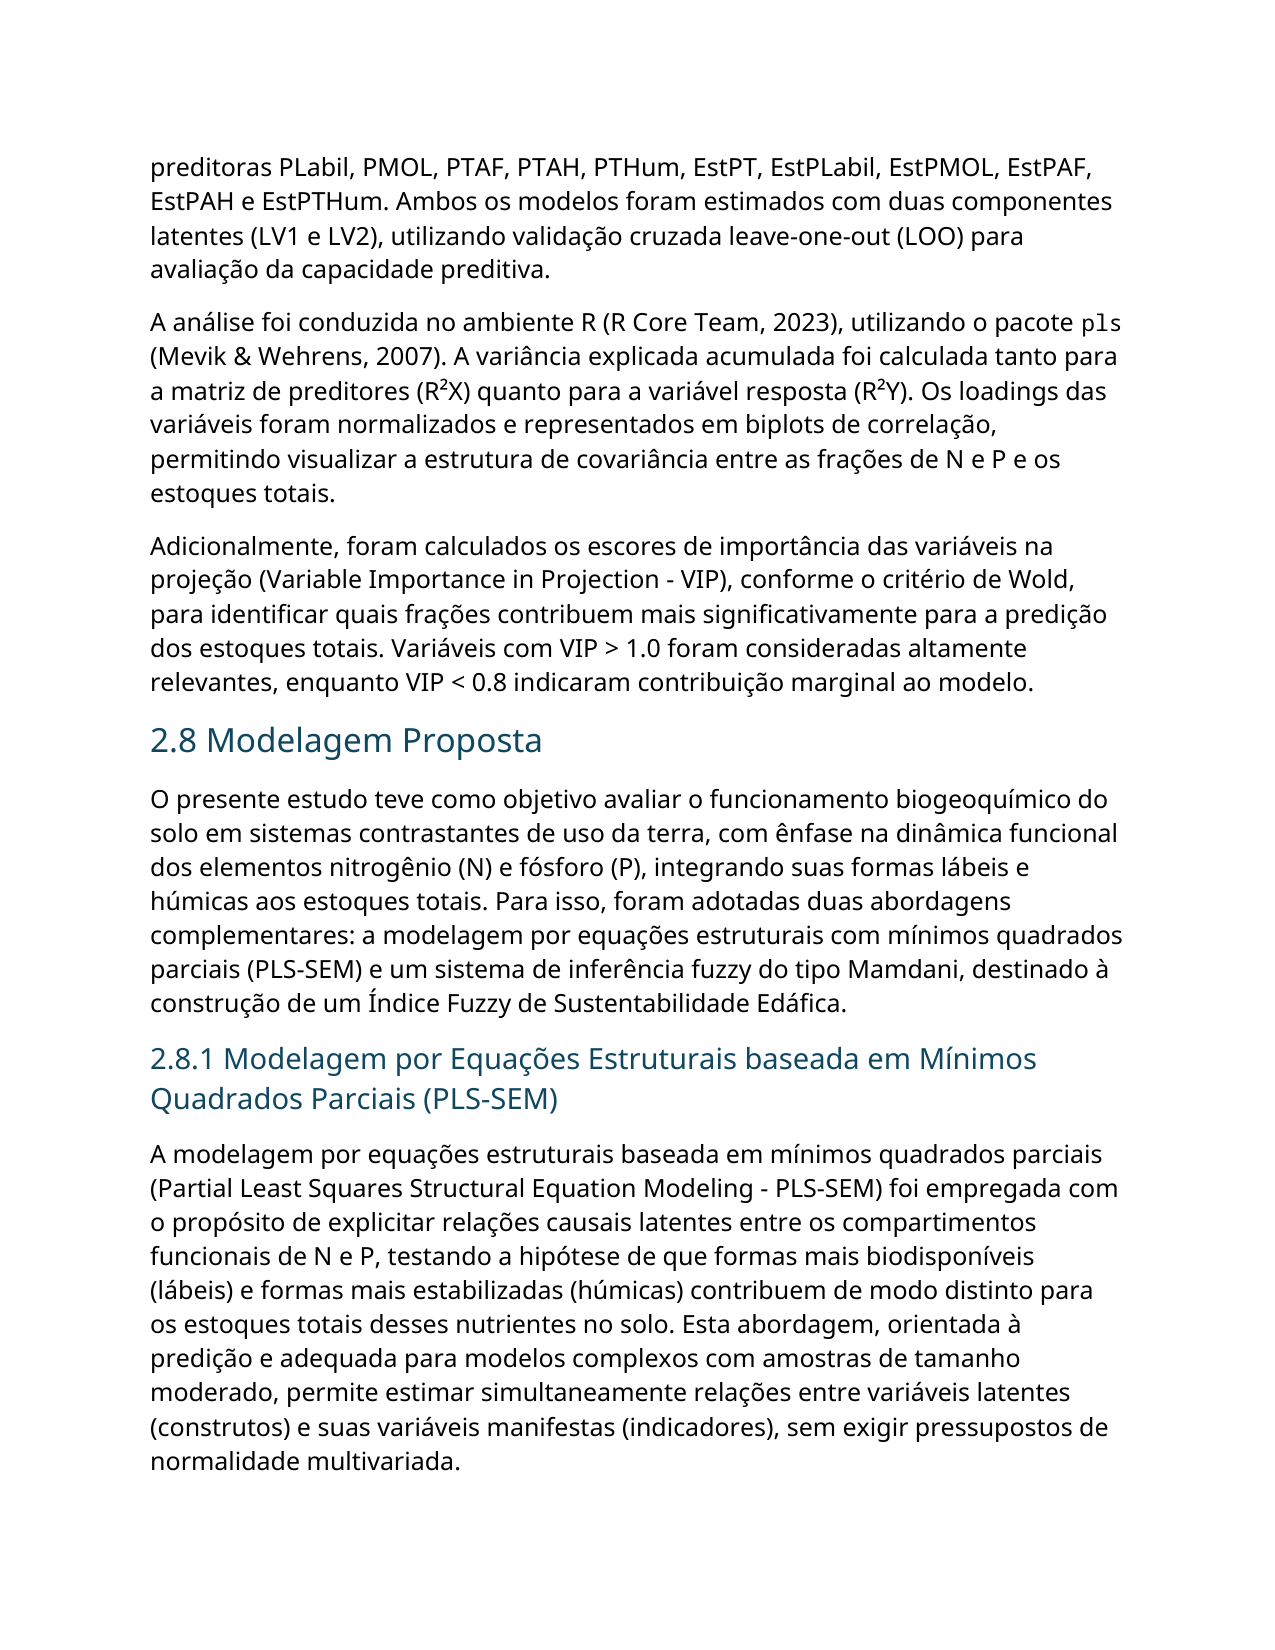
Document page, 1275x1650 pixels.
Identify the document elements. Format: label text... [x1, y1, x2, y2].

text O presente estudo teve como objetivo avaliar o funcionamento biogeoquímico do solo em sistemas contrastantes de uso da terra, com ênfase na dinâmica funcional dos elementos nitrogênio (N) e fósforo (P), integrando suas formas lábeis e húmicas aos estoques totais. Para isso, foram adotadas duas abordagens complementares: a modelagem por equações estruturais com mínimos quadrados parciais (PLS-SEM) e um sistema de inferência fuzzy do tipo Mamdani, destinado à construção de um Índice Fuzzy de Sustentabilidade Edáfica. [150, 781, 1125, 1020]
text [150, 150, 1125, 286]
text A análise foi conduzida no ambiente R (R Core Team, 2023), utilizando o pacote pls (Mevik & Wehrens, 2007). A variância explicada acumulada foi calculada tanto para a matriz de preditores (R²X) quanto para a variável resposta (R²Y). Os loadings das variáveis foram normalizados e representados em biplots de correlação, permitindo visualizar a estrutura de covariância entre as frações de N e P e os estoques totais. [150, 305, 1125, 509]
subtitle 2.8.1 Modelagem por Equações Estruturais baseada em Mínimos Quadrados Parciais (PLS-SEM) [150, 1038, 1125, 1118]
subtitle 2.8 Modelagem Proposta [150, 717, 1125, 763]
text Adicionalmente, foram calculados os escores de importância das variáveis na projeção (Variable Importance in Projection - VIP), conforme o critério de Wold, para identificar quais frações contribuem mais significativamente para a predição dos estoques totais. Variáveis com VIP > 1.0 foram consideradas altamente relevantes, enquanto VIP < 0.8 indicaram contribuição marginal ao modelo. [150, 528, 1125, 698]
text A modelagem por equações estruturais baseada em mínimos quadrados parciais (Partial Least Squares Structural Equation Modeling - PLS-SEM) foi empregada com o propósito de explicitar relações causais latentes entre os compartimentos funcionais de N e P, testando a hipótese de que formas mais biodisponíveis (lábeis) e formas mais estabilizadas (húmicas) contribuem de modo distinto para os estoques totais desses nutrientes no solo. Esta abordagem, orientada à predição e adequada para modelos complexos com amostras de tamanho moderado, permite estimar simultaneamente relações entre variáveis latentes (construtos) e suas variáveis manifestas (indicadores), sem exigir pressupostos de normalidade multivariada. [150, 1137, 1125, 1477]
